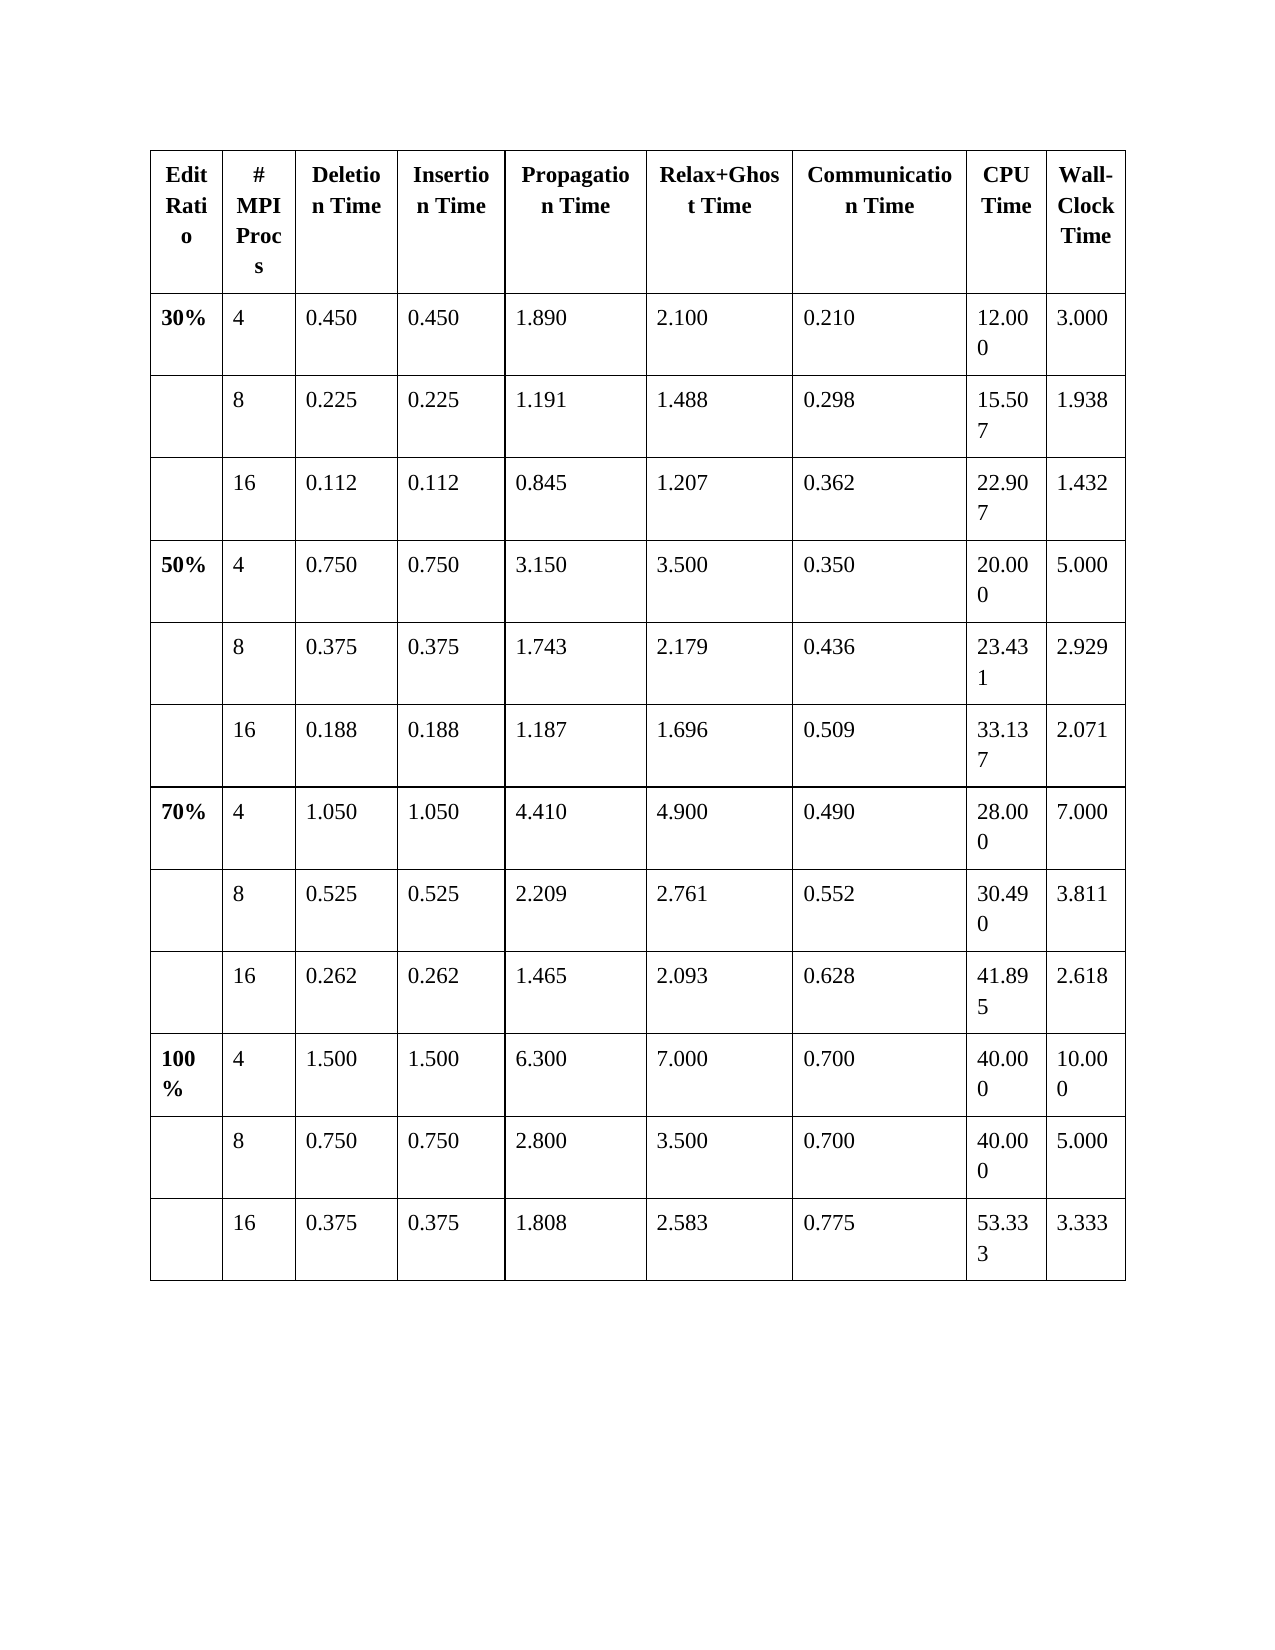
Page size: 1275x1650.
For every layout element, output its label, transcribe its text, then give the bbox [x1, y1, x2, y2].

table_cell 8 [223, 1117, 295, 1198]
table_header Communication Time [793, 151, 966, 293]
table_header Relax+Ghost Time [647, 151, 792, 293]
table_cell 2.618 [1047, 952, 1125, 1033]
table_cell 70% [151, 788, 222, 869]
table_cell 0.525 [296, 870, 397, 951]
table_header Wall-Clock Time [1047, 151, 1125, 293]
table_cell 40.000 [967, 1117, 1046, 1198]
table_cell 1.808 [506, 1199, 646, 1280]
table_cell 0.188 [398, 705, 504, 786]
table_cell 0.298 [793, 376, 966, 457]
table_cell 1.465 [506, 952, 646, 1033]
table_cell 0.436 [793, 623, 966, 704]
table_cell [151, 1199, 222, 1280]
table_cell 0.350 [793, 541, 966, 622]
table_cell 7.000 [647, 1034, 792, 1116]
table_cell 53.333 [967, 1199, 1046, 1280]
table_cell 4 [223, 1034, 295, 1116]
table_cell [151, 705, 222, 786]
table_cell 0.700 [793, 1117, 966, 1198]
table_cell 2.071 [1047, 705, 1125, 786]
table_cell 0.525 [398, 870, 504, 951]
table_cell 1.191 [506, 376, 646, 457]
table_cell 28.000 [967, 788, 1046, 869]
table_header Edit Ratio [151, 151, 222, 293]
table_cell 1.696 [647, 705, 792, 786]
table_cell 12.000 [967, 294, 1046, 375]
table_cell 2.093 [647, 952, 792, 1033]
table_cell 1.890 [506, 294, 646, 375]
table_cell 8 [223, 870, 295, 951]
table_cell [151, 952, 222, 1033]
table_cell 2.800 [506, 1117, 646, 1198]
table_cell 2.100 [647, 294, 792, 375]
table_cell 0.225 [296, 376, 397, 457]
table_cell 4 [223, 541, 295, 622]
table_header CPU Time [967, 151, 1046, 293]
table_cell 2.761 [647, 870, 792, 951]
table_cell 16 [223, 458, 295, 539]
table_cell 4.410 [506, 788, 646, 869]
table_cell 33.137 [967, 705, 1046, 786]
table_cell 0.552 [793, 870, 966, 951]
table_cell 4 [223, 788, 295, 869]
table_cell 6.300 [506, 1034, 646, 1116]
table_cell 16 [223, 1199, 295, 1280]
table_cell 30.490 [967, 870, 1046, 951]
table_cell 4 [223, 294, 295, 375]
table_cell 10.000 [1047, 1034, 1125, 1116]
table_cell 3.333 [1047, 1199, 1125, 1280]
table_cell 50% [151, 541, 222, 622]
table_cell [151, 458, 222, 539]
table_cell 0.225 [398, 376, 504, 457]
table_cell 8 [223, 623, 295, 704]
table_header Propagation Time [506, 151, 646, 293]
table_cell 40.000 [967, 1034, 1046, 1116]
table_cell 3.500 [647, 541, 792, 622]
table_cell 0.210 [793, 294, 966, 375]
table_cell 0.375 [398, 623, 504, 704]
table_cell 0.262 [296, 952, 397, 1033]
table_cell 1.432 [1047, 458, 1125, 539]
table_cell 0.628 [793, 952, 966, 1033]
table_cell 1.500 [398, 1034, 504, 1116]
table_cell 0.490 [793, 788, 966, 869]
table_cell 22.907 [967, 458, 1046, 539]
table_cell 0.262 [398, 952, 504, 1033]
table_cell 1.207 [647, 458, 792, 539]
table_cell 0.450 [296, 294, 397, 375]
table_cell 2.209 [506, 870, 646, 951]
table_cell 3.150 [506, 541, 646, 622]
table_cell [151, 1117, 222, 1198]
table_cell 0.509 [793, 705, 966, 786]
table_cell 0.700 [793, 1034, 966, 1116]
table_cell 0.750 [296, 541, 397, 622]
table_cell 1.488 [647, 376, 792, 457]
table_cell 0.750 [398, 1117, 504, 1198]
table_cell 1.050 [398, 788, 504, 869]
table_cell 100% [151, 1034, 222, 1116]
table_cell 4.900 [647, 788, 792, 869]
table_cell 1.050 [296, 788, 397, 869]
table_cell 0.362 [793, 458, 966, 539]
table_cell 20.000 [967, 541, 1046, 622]
table_cell 30% [151, 294, 222, 375]
table_cell 2.583 [647, 1199, 792, 1280]
table_cell 5.000 [1047, 1117, 1125, 1198]
table_cell 15.507 [967, 376, 1046, 457]
table_cell 0.750 [398, 541, 504, 622]
table_cell 16 [223, 705, 295, 786]
table_cell 1.500 [296, 1034, 397, 1116]
table_cell 1.187 [506, 705, 646, 786]
table_cell [151, 376, 222, 457]
table_cell 0.375 [296, 1199, 397, 1280]
table_cell 0.750 [296, 1117, 397, 1198]
table_header Deletion Time [296, 151, 397, 293]
table_cell 1.743 [506, 623, 646, 704]
table_cell 23.431 [967, 623, 1046, 704]
table_cell 5.000 [1047, 541, 1125, 622]
table_cell [151, 870, 222, 951]
table_cell 3.000 [1047, 294, 1125, 375]
table_cell 0.112 [398, 458, 504, 539]
table_cell 2.929 [1047, 623, 1125, 704]
table_cell 0.450 [398, 294, 504, 375]
table_header # MPI Procs [223, 151, 295, 293]
table_cell 8 [223, 376, 295, 457]
table_cell 7.000 [1047, 788, 1125, 869]
table_cell 3.811 [1047, 870, 1125, 951]
table_cell 2.179 [647, 623, 792, 704]
table_cell 41.895 [967, 952, 1046, 1033]
table_cell 0.188 [296, 705, 397, 786]
table_cell 3.500 [647, 1117, 792, 1198]
table_cell [151, 623, 222, 704]
table_cell 0.775 [793, 1199, 966, 1280]
table_cell 0.112 [296, 458, 397, 539]
table_cell 16 [223, 952, 295, 1033]
table_cell 0.375 [398, 1199, 504, 1280]
table_cell 1.938 [1047, 376, 1125, 457]
table_header Insertion Time [398, 151, 504, 293]
table_cell 0.375 [296, 623, 397, 704]
table_cell 0.845 [506, 458, 646, 539]
